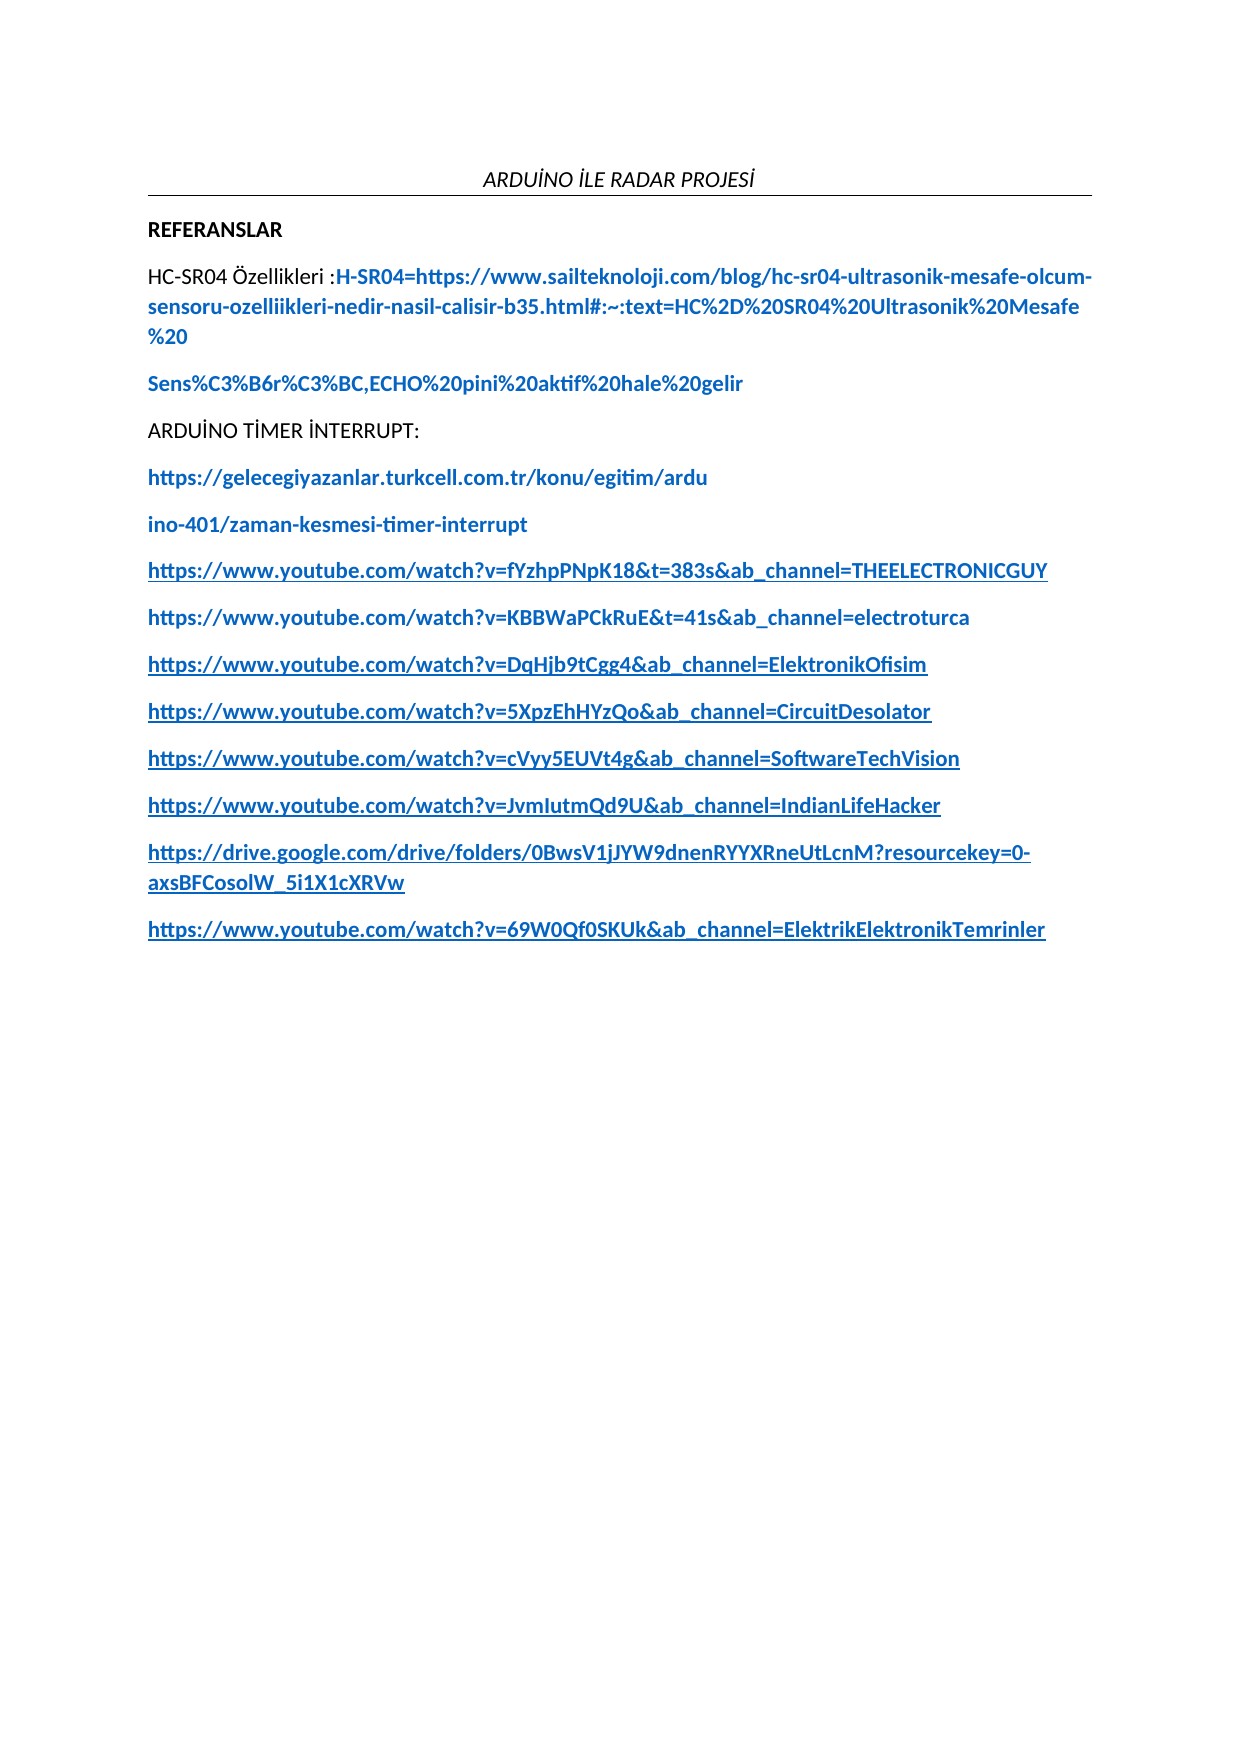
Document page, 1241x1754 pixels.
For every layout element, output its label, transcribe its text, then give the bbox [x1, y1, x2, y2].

text https://www.youtube.com/watch?v=cVyy5EUVt4g&ab_channel=SoftwareTechVision [148, 744, 1092, 772]
text https://www.youtube.com/watch?v=69W0Qf0SKUk&ab_channel=ElektrikElektronikTemrinler [148, 915, 1092, 943]
text https://gelecegiyazanlar.turkcell.com.tr/konu/egitim/ardu [148, 463, 1092, 491]
text HC-SR04 Özellikleri :H-SR04=https://www.sailteknoloji.com/blog/hc-sr04-ultrasonik-mesafe-olcum-sensoru-ozelliikleri-nedir-nasil-calisir-b35.html#:~:text=HC%2D%20SR04%20Ultrasonik%20Mesafe%20 [148, 262, 1092, 350]
text REFERANSLAR [148, 215, 1092, 243]
text https://www.youtube.com/watch?v=fYzhpPNpK18&t=383s&ab_channel=THEELECTRONICGUY [148, 557, 1092, 585]
text Sens%C3%B6r%C3%BC,ECHO%20pini%20aktif%20hale%20gelir [148, 369, 1092, 397]
text ARDUİNO İLE RADAR PROJESİ [148, 165, 1092, 195]
text ARDUİNO TİMER İNTERRUPT: [148, 416, 1092, 444]
text https://www.youtube.com/watch?v=KBBWaPCkRuE&t=41s&ab_channel=electroturca [148, 603, 1092, 632]
text https://www.youtube.com/watch?v=JvmIutmQd9U&ab_channel=IndianLifeHacker [148, 791, 1092, 819]
text https://www.youtube.com/watch?v=DqHjb9tCgg4&ab_channel=ElektronikOfisim [148, 650, 1092, 678]
text https://drive.google.com/drive/folders/0BwsV1jJYW9dnenRYYXRneUtLcnM?resourcekey=0-axsBFCosolW_5i1X1cXRVw [148, 838, 1092, 896]
text ino-401/zaman-kesmesi-timer-interrupt [148, 510, 1092, 538]
text https://www.youtube.com/watch?v=5XpzEhHYzQo&ab_channel=CircuitDesolator [148, 697, 1092, 725]
